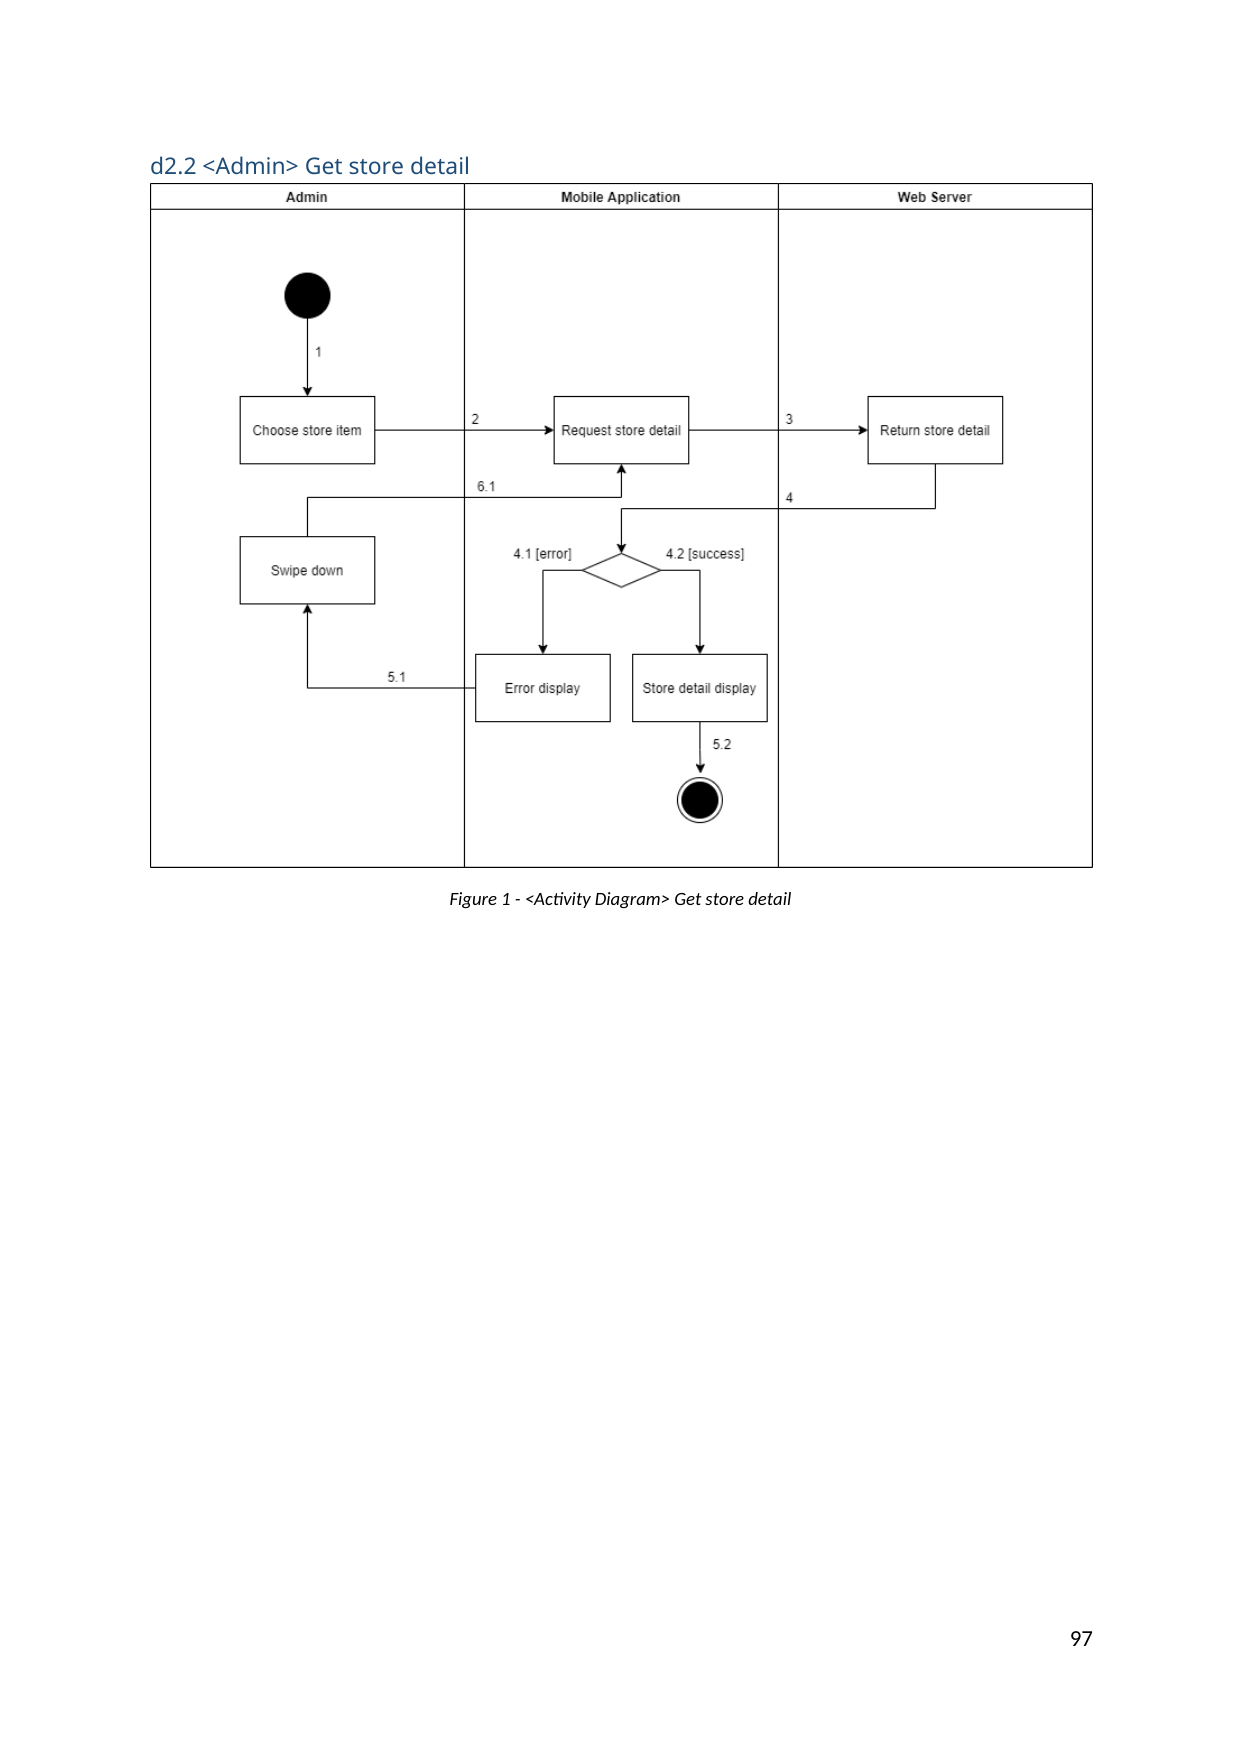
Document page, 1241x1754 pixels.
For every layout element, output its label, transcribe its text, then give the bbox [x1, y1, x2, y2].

text Figure 1 - <Activity Diagram> Get store detail [150, 887, 1093, 910]
picture [150, 183, 1093, 868]
subtitle d2.2 <Admin> Get store detail [150, 150, 1093, 181]
